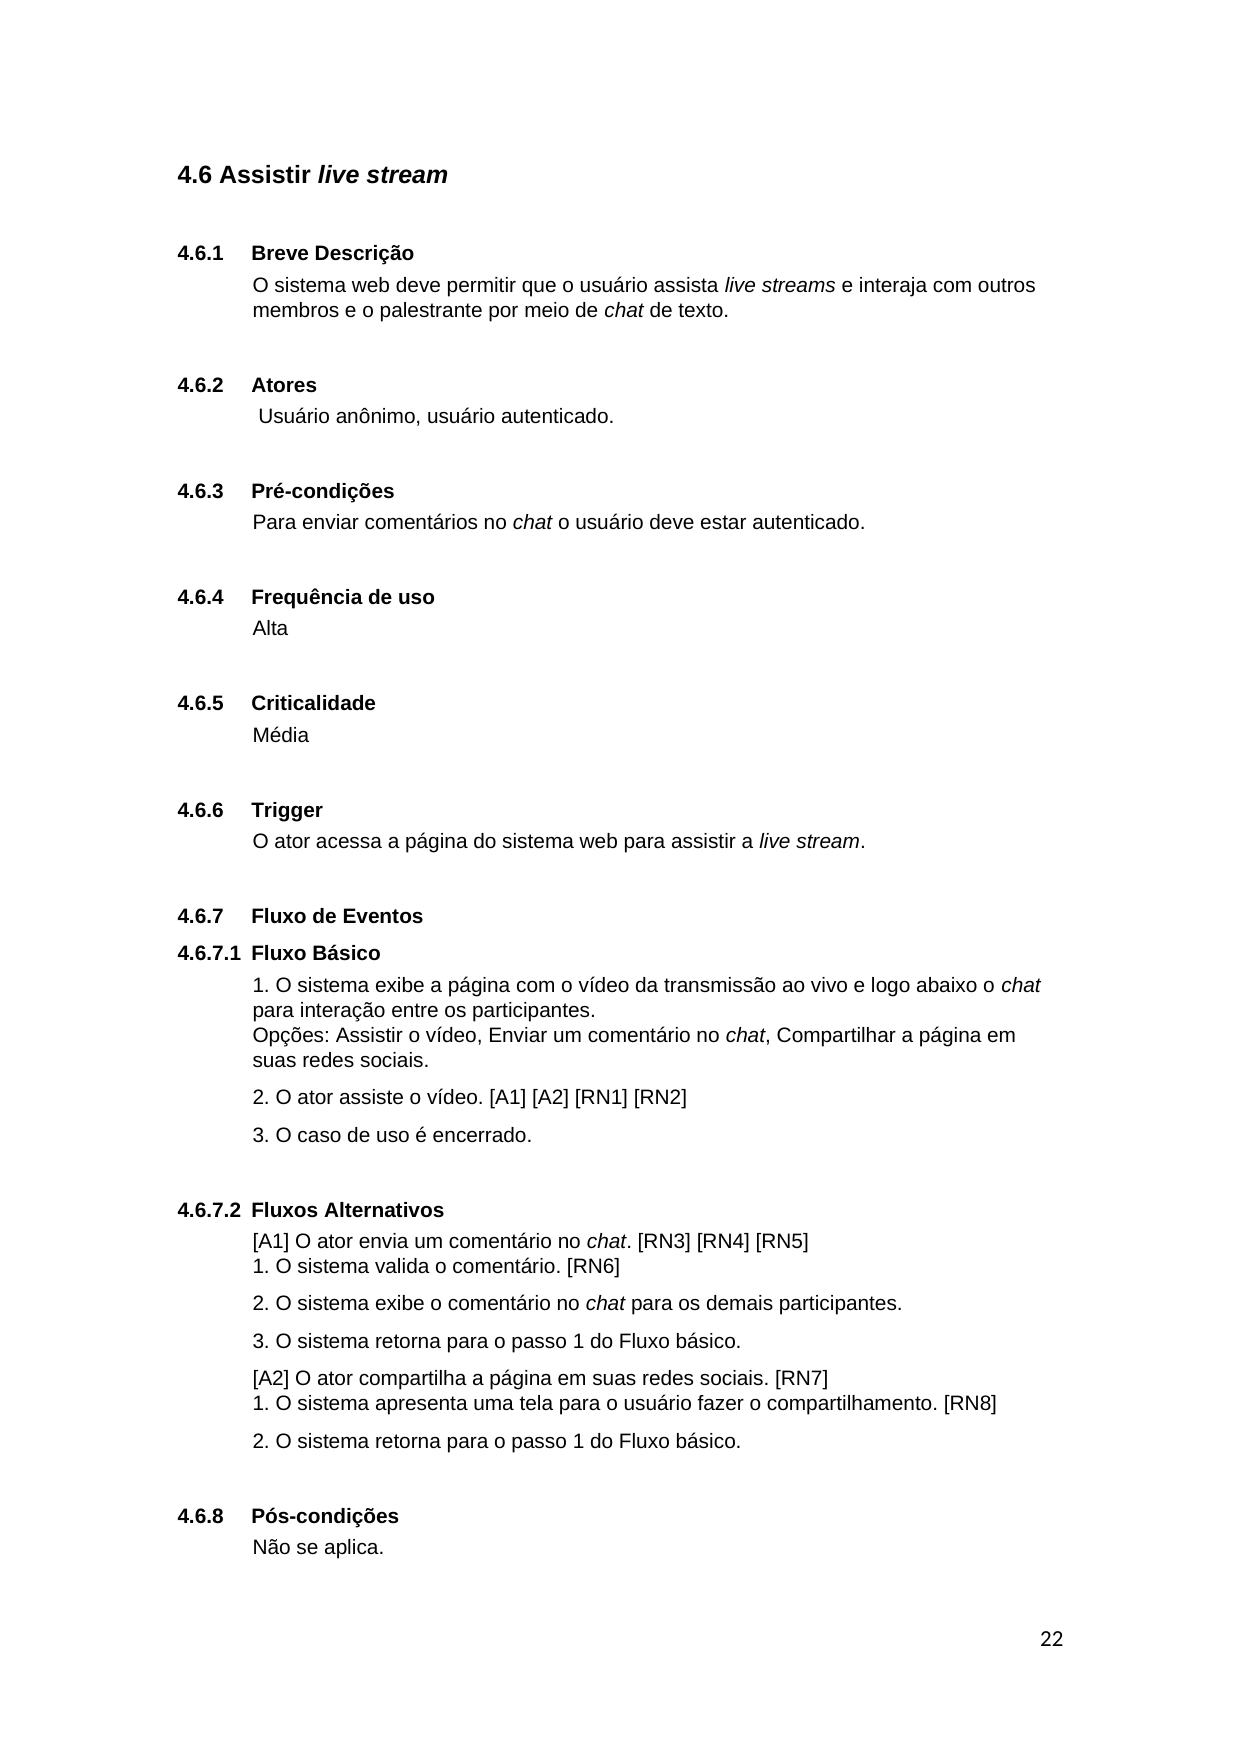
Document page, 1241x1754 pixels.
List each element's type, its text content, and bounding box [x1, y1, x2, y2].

text Média [252, 721, 1063, 746]
text 2. O sistema exibe o comentário no chat para os demais participantes. [252, 1290, 1063, 1315]
subtitle 4.6.8 Pós-condições [177, 1503, 1063, 1528]
subtitle 4.6.5 Criticalidade [177, 690, 1063, 715]
text Não se aplica. [252, 1534, 1063, 1559]
subtitle 4.6.7.2 Fluxos Alternativos [177, 1196, 1063, 1221]
text 2. O sistema retorna para o passo 1 do Fluxo básico. [252, 1428, 1063, 1453]
subtitle 4.6.1 Breve Descrição [177, 240, 1063, 265]
text [A1] O ator envia um comentário no chat. [RN3] [RN4] [RN5] 1. O sistema valida o comentário. [RN6] [252, 1228, 1063, 1278]
text [A2] O ator compartilha a página em suas redes sociais. [RN7] 1. O sistema apresenta uma tela para o usuário fazer o compartilhamento. [RN8] [252, 1365, 1063, 1415]
text Usuário anônimo, usuário autenticado. [252, 403, 1063, 428]
subtitle 4.6.6 Trigger [177, 796, 1063, 821]
subtitle 4.6.7.1 Fluxo Básico [177, 940, 1063, 965]
text Alta [252, 615, 1063, 640]
text Para enviar comentários no chat o usuário deve estar autenticado. [252, 509, 1063, 534]
text O sistema web deve permitir que o usuário assista live streams e interaja com outros membros e o palestrante por meio de chat de texto. [252, 271, 1063, 321]
subtitle 4.6 Assistir live stream [177, 160, 1063, 189]
subtitle 4.6.4 Frequência de uso [177, 584, 1063, 609]
text 1. O sistema exibe a página com o vídeo da transmissão ao vivo e logo abaixo o chat para interação entre os participantes. Opções: Assistir o vídeo, Enviar um comentário no chat, Compartilhar a página em suas redes sociais. [252, 971, 1063, 1071]
text 3. O sistema retorna para o passo 1 do Fluxo básico. [252, 1328, 1063, 1353]
text O ator acessa a página do sistema web para assistir a live stream. [252, 828, 1063, 853]
subtitle 4.6.2 Atores [177, 371, 1063, 396]
text 3. O caso de uso é encerrado. [252, 1121, 1063, 1146]
text 2. O ator assiste o vídeo. [A1] [A2] [RN1] [RN2] [252, 1084, 1063, 1109]
subtitle 4.6.3 Pré-condições [177, 478, 1063, 503]
subtitle 4.6.7 Fluxo de Eventos [177, 903, 1063, 928]
